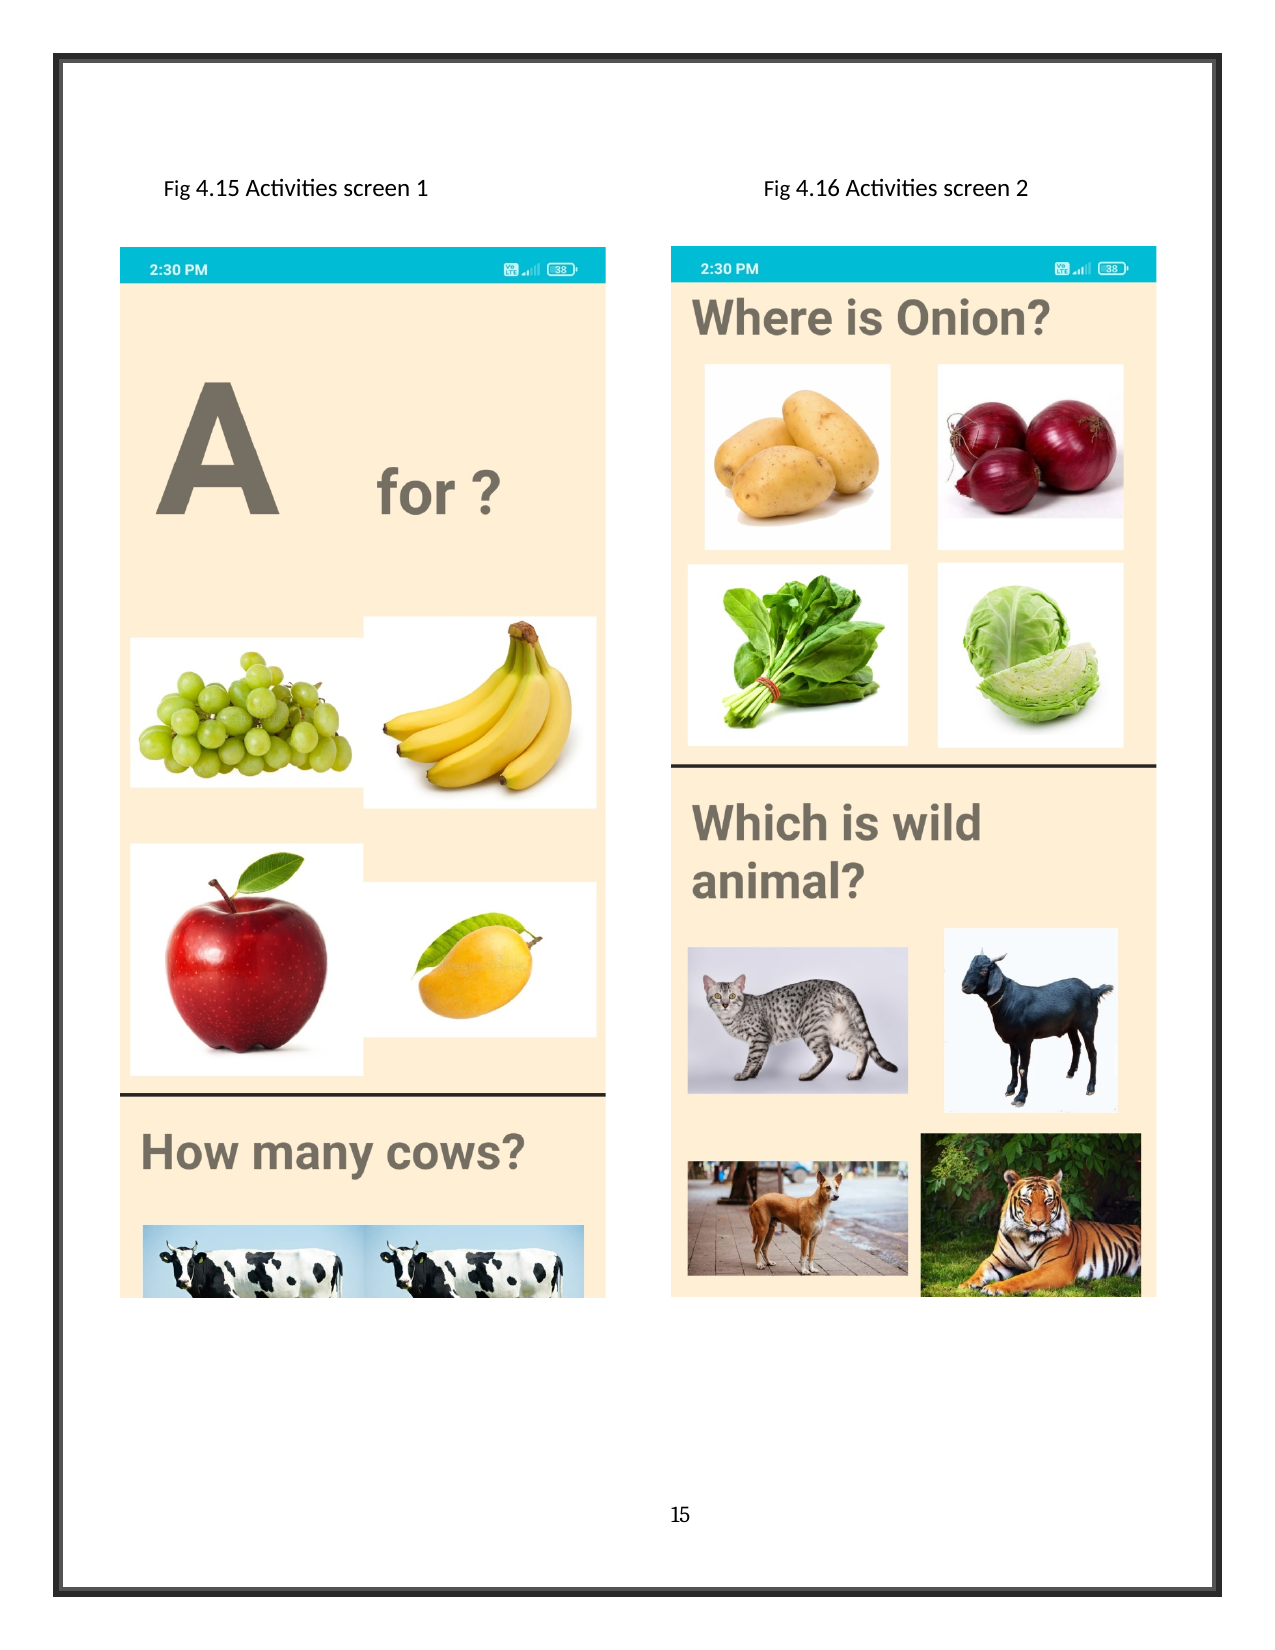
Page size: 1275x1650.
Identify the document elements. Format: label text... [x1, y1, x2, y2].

picture [671, 246, 1157, 1297]
picture [120, 247, 606, 1298]
text Fig 4.15 Activities screen 1 Fig 4.16 Activities screen 2 [88, 172, 1187, 203]
